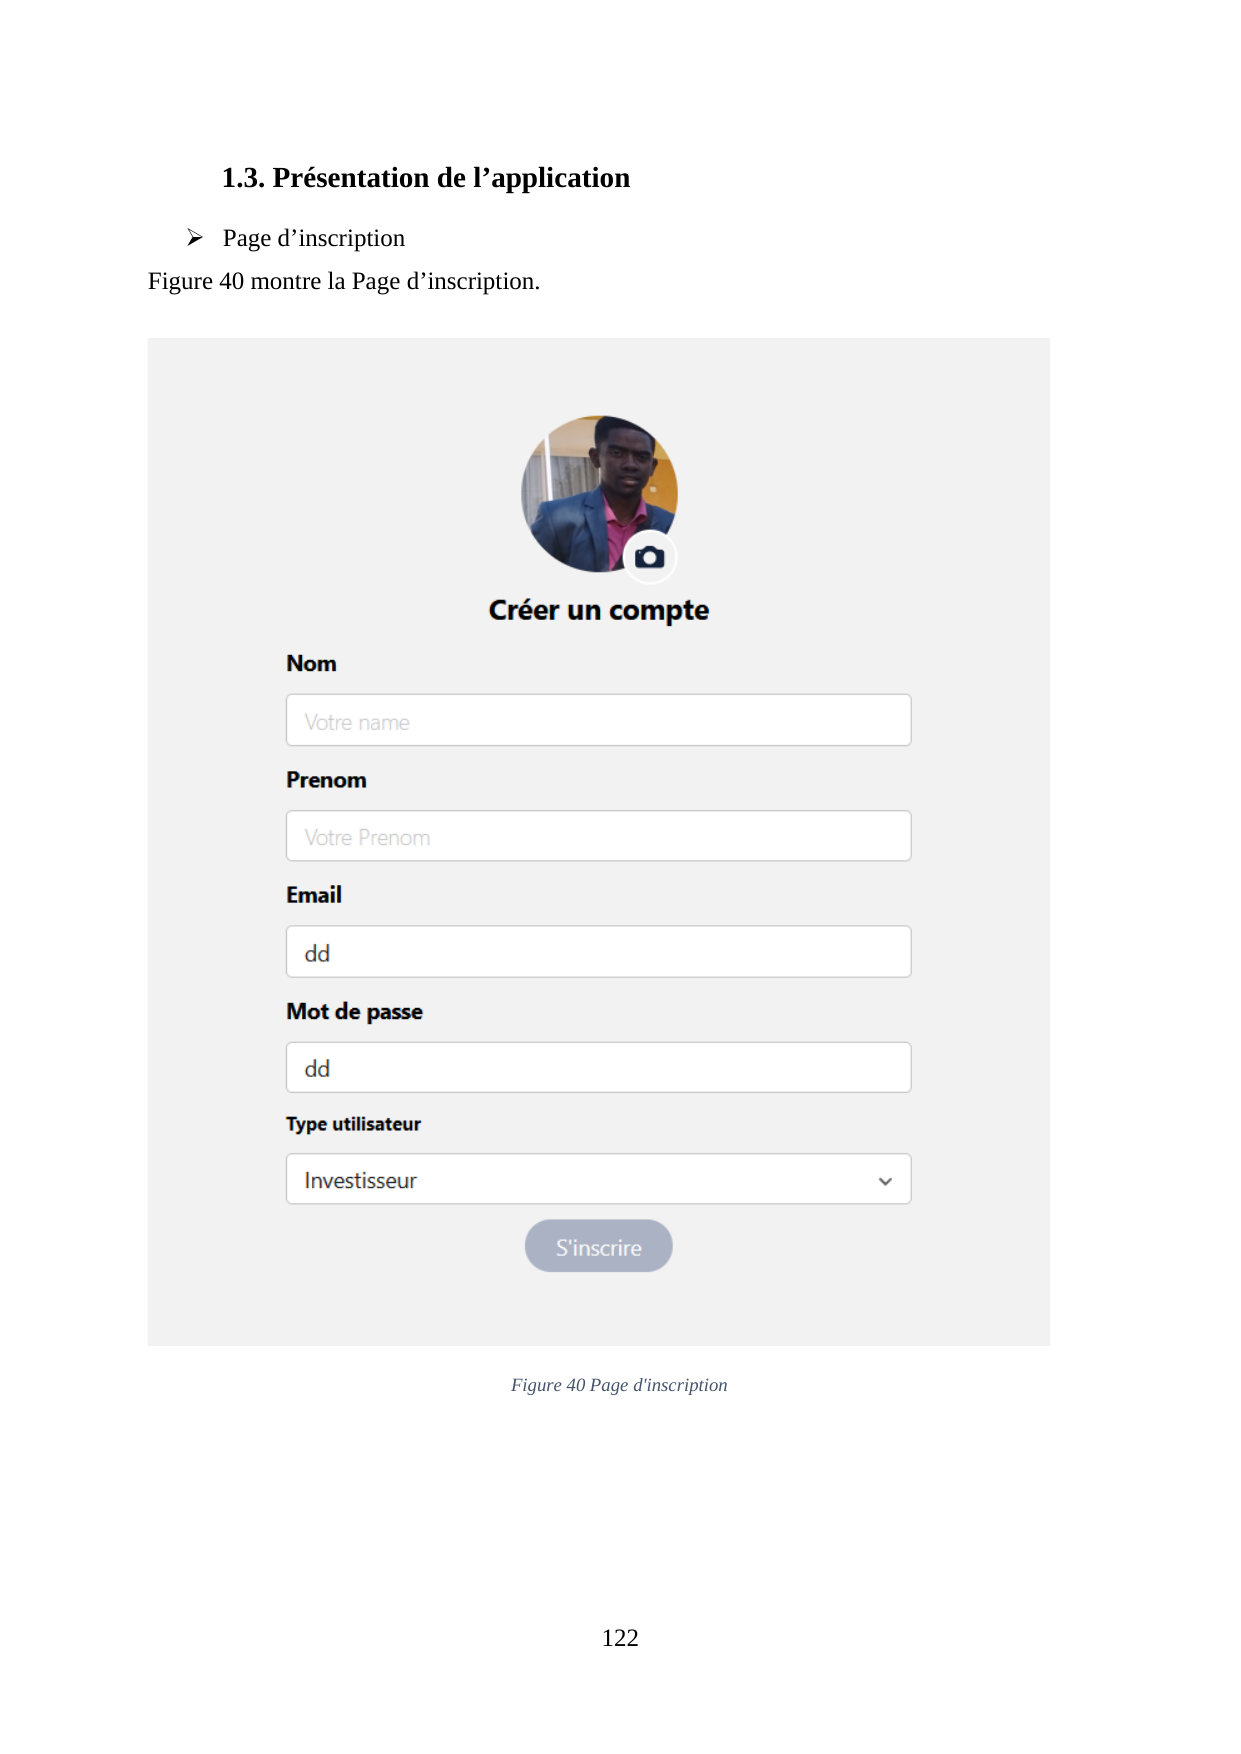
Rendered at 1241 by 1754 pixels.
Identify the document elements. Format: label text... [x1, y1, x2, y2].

picture [147, 338, 1051, 1346]
text Présentation de l’application [221, 160, 1092, 194]
list Page d’inscription [185, 223, 1092, 252]
text Figure 40 Page d'inscription [148, 1374, 1092, 1396]
text Figure 40 montre la Page d’inscription. [148, 266, 1092, 295]
